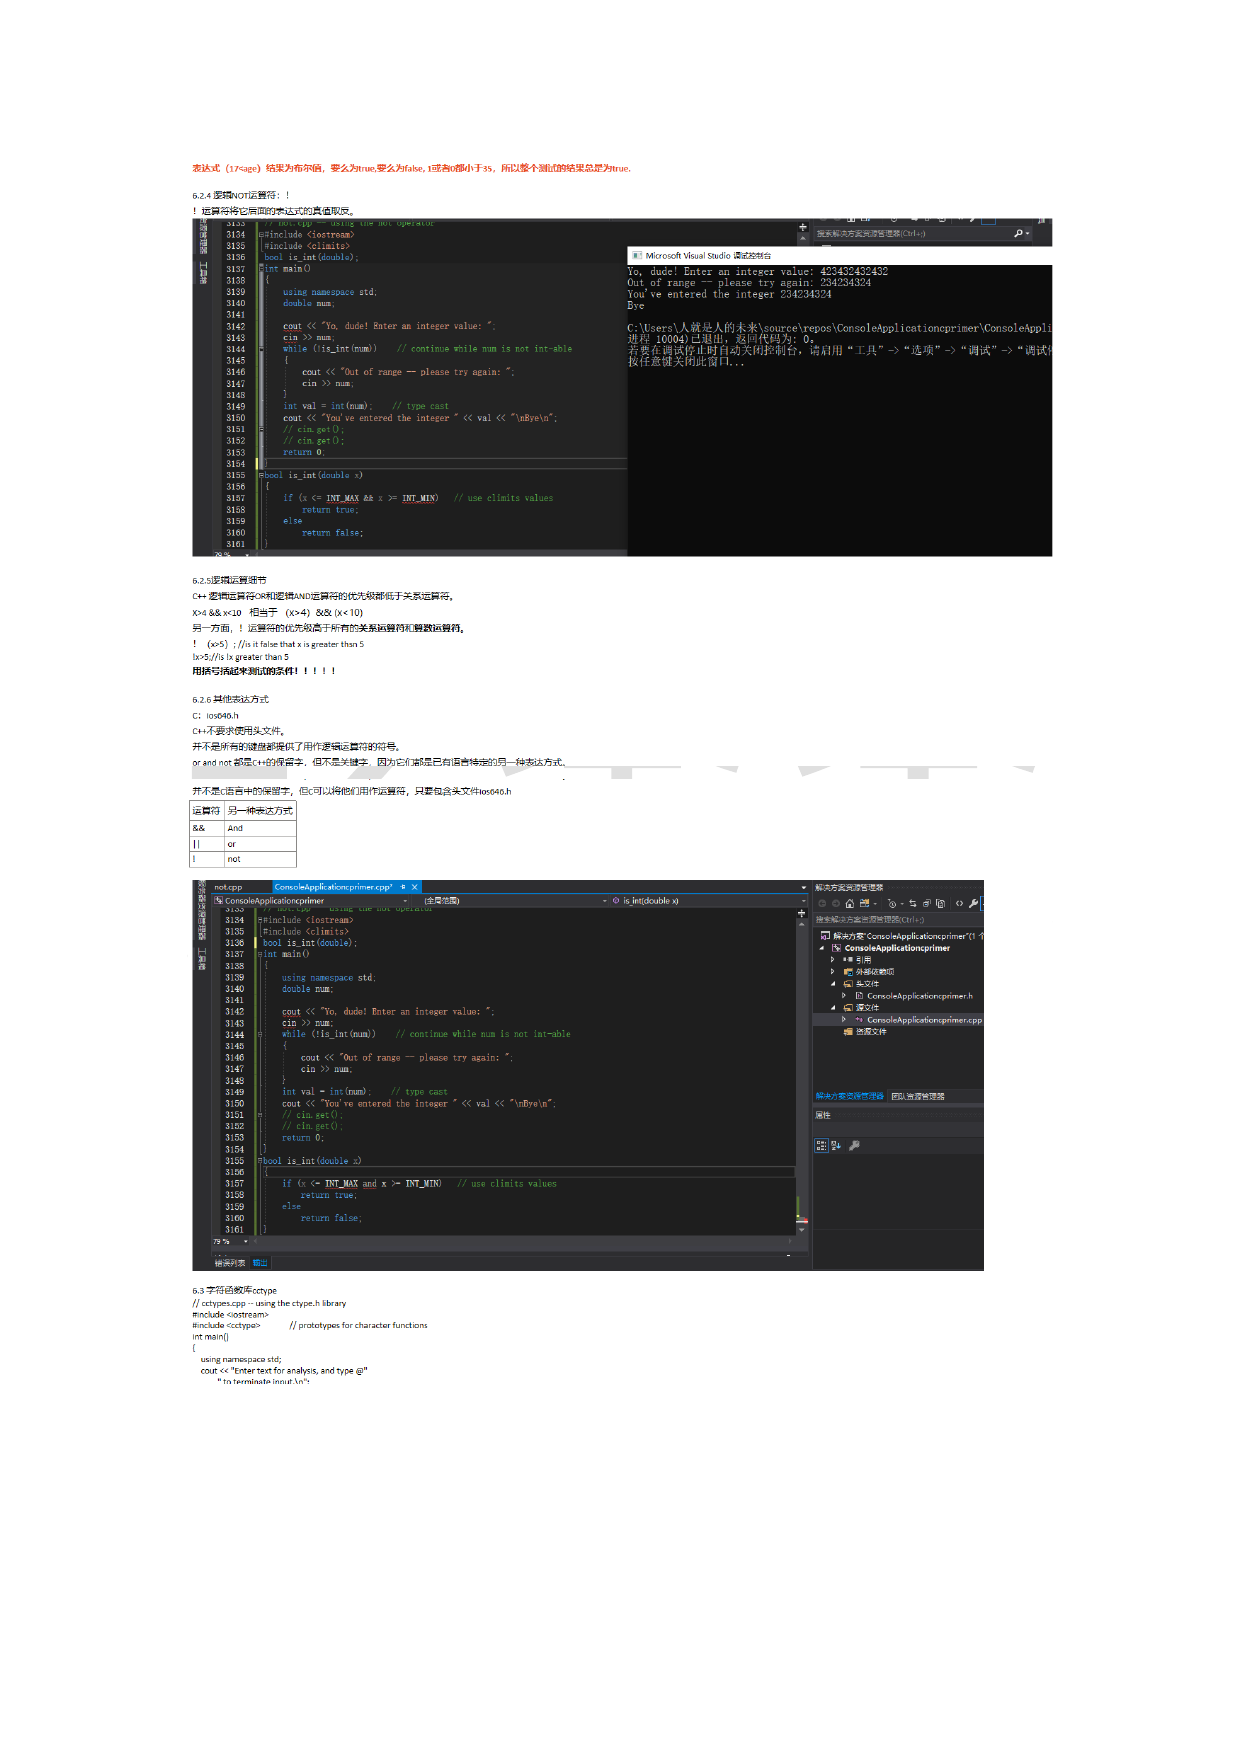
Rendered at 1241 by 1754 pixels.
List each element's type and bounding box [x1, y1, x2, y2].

picture [187, 162, 1053, 766]
picture [187, 779, 1053, 1384]
